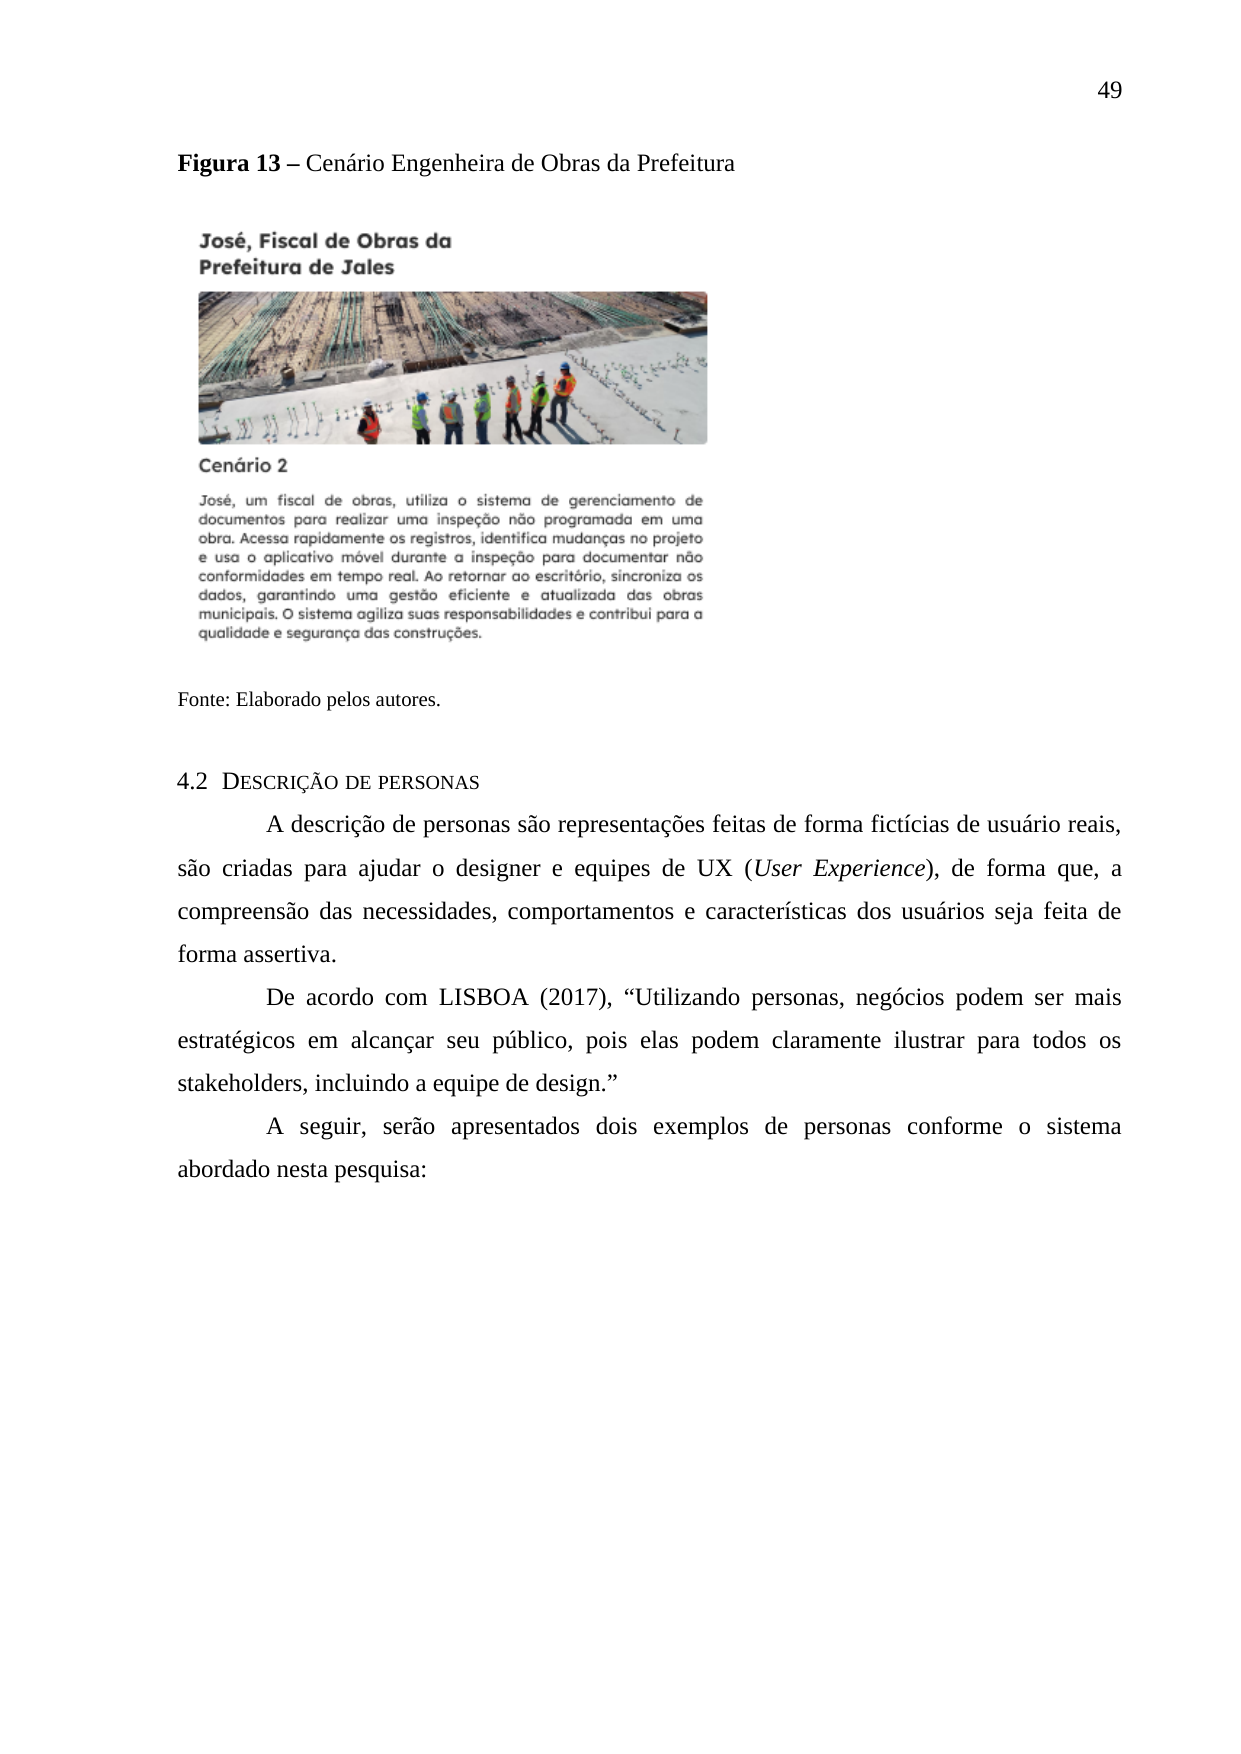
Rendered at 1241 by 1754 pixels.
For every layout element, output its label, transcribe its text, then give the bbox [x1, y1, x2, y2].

subtitle Descrição de personas [177, 766, 1122, 795]
text Fonte: Elaborado pelos autores. [177, 687, 1122, 711]
list De acordo com LISBOA (2017), “Utilizando personas, negócios podem ser mais estratégicos em alcançar seu público, pois elas podem claramente ilustrar para todos os stakeholders, incluindo a equipe de design.” [177, 982, 1122, 1097]
picture [177, 190, 725, 673]
list A seguir, serão apresentados dois exemplos de personas conforme o sistema abordado nesta pesquisa: [177, 1111, 1122, 1183]
text Figura – Cenário Engenheira de Obras da Prefeitura [177, 148, 1122, 176]
list A descrição de personas são representações feitas de forma fictícias de usuário reais, são criadas para ajudar o designer e equipes de UX (User Experience), de forma que, a compreensão das necessidades, comportamentos e características dos usuários seja feita de forma assertiva. [177, 809, 1122, 968]
